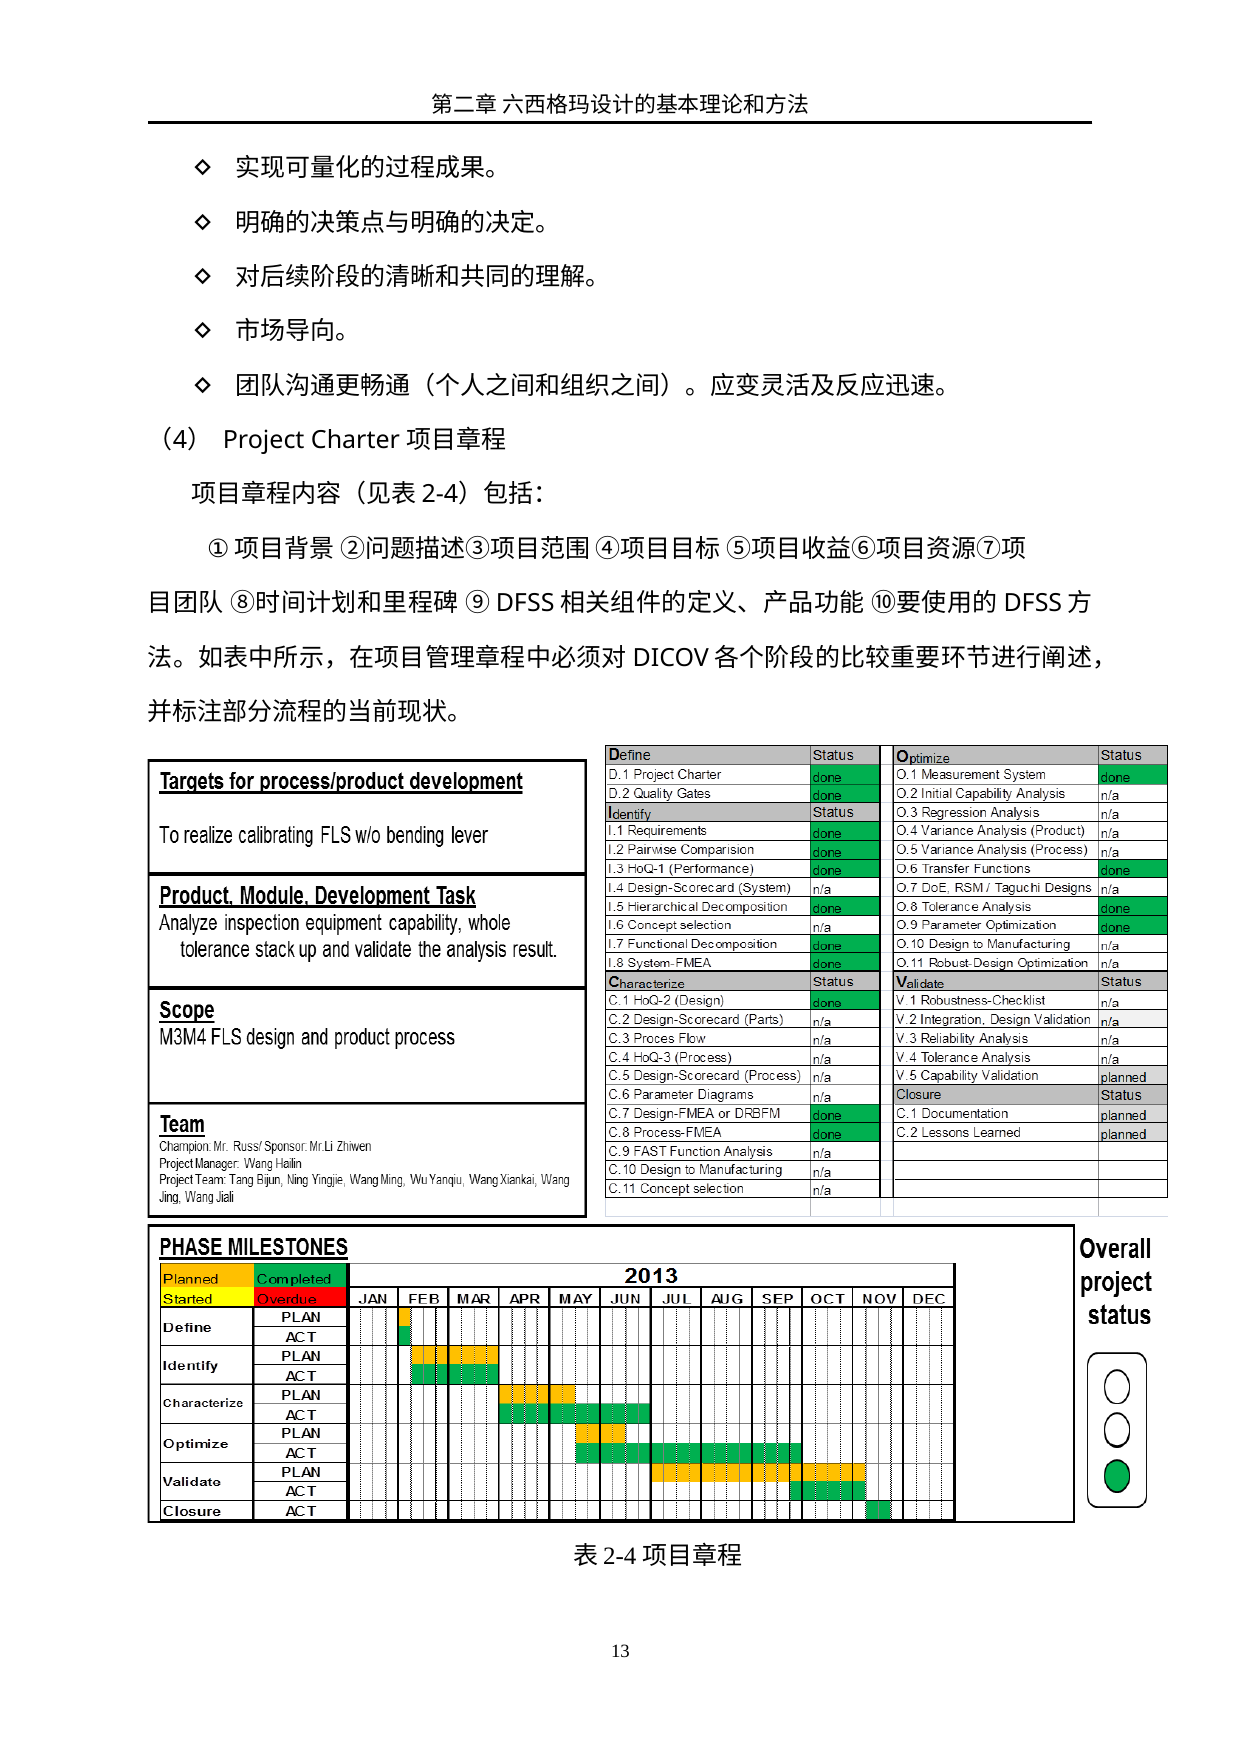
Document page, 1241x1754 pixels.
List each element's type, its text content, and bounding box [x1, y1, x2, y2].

picture [147, 745, 1168, 1523]
list 团队沟通更畅通（个人之间和组织之间）。应变灵活及反应迅速。 [191, 365, 1092, 401]
text 项目章程内容（见表2-4）包括： [154, 474, 1092, 510]
list 明确的决策点与明确的决定。 [191, 202, 1092, 238]
list 对后续阶段的清晰和共同的理解。 [191, 256, 1092, 293]
text ①项目背景 ②问题描述③项目范围 ④项目目标 ⑤项目收益⑥项目资源⑦项 [207, 528, 1092, 564]
text 目团队 ⑧时间计划和里程碑 ⑨DFSS相关组件的定义、产品功能 ⑩要使用的DFSS方法。如表中所示，在项目管理章程中必须对DICOV各个阶段的比较重要环节进行阐述，并标注部分流程的当前现状。 [148, 583, 1092, 728]
text 表2-4 项目章程 [223, 1535, 1092, 1572]
list 实现可量化的过程成果。 [191, 148, 1092, 184]
list 市场导向。 [191, 311, 1092, 347]
list Project Charter 项目章程 [148, 419, 1092, 456]
